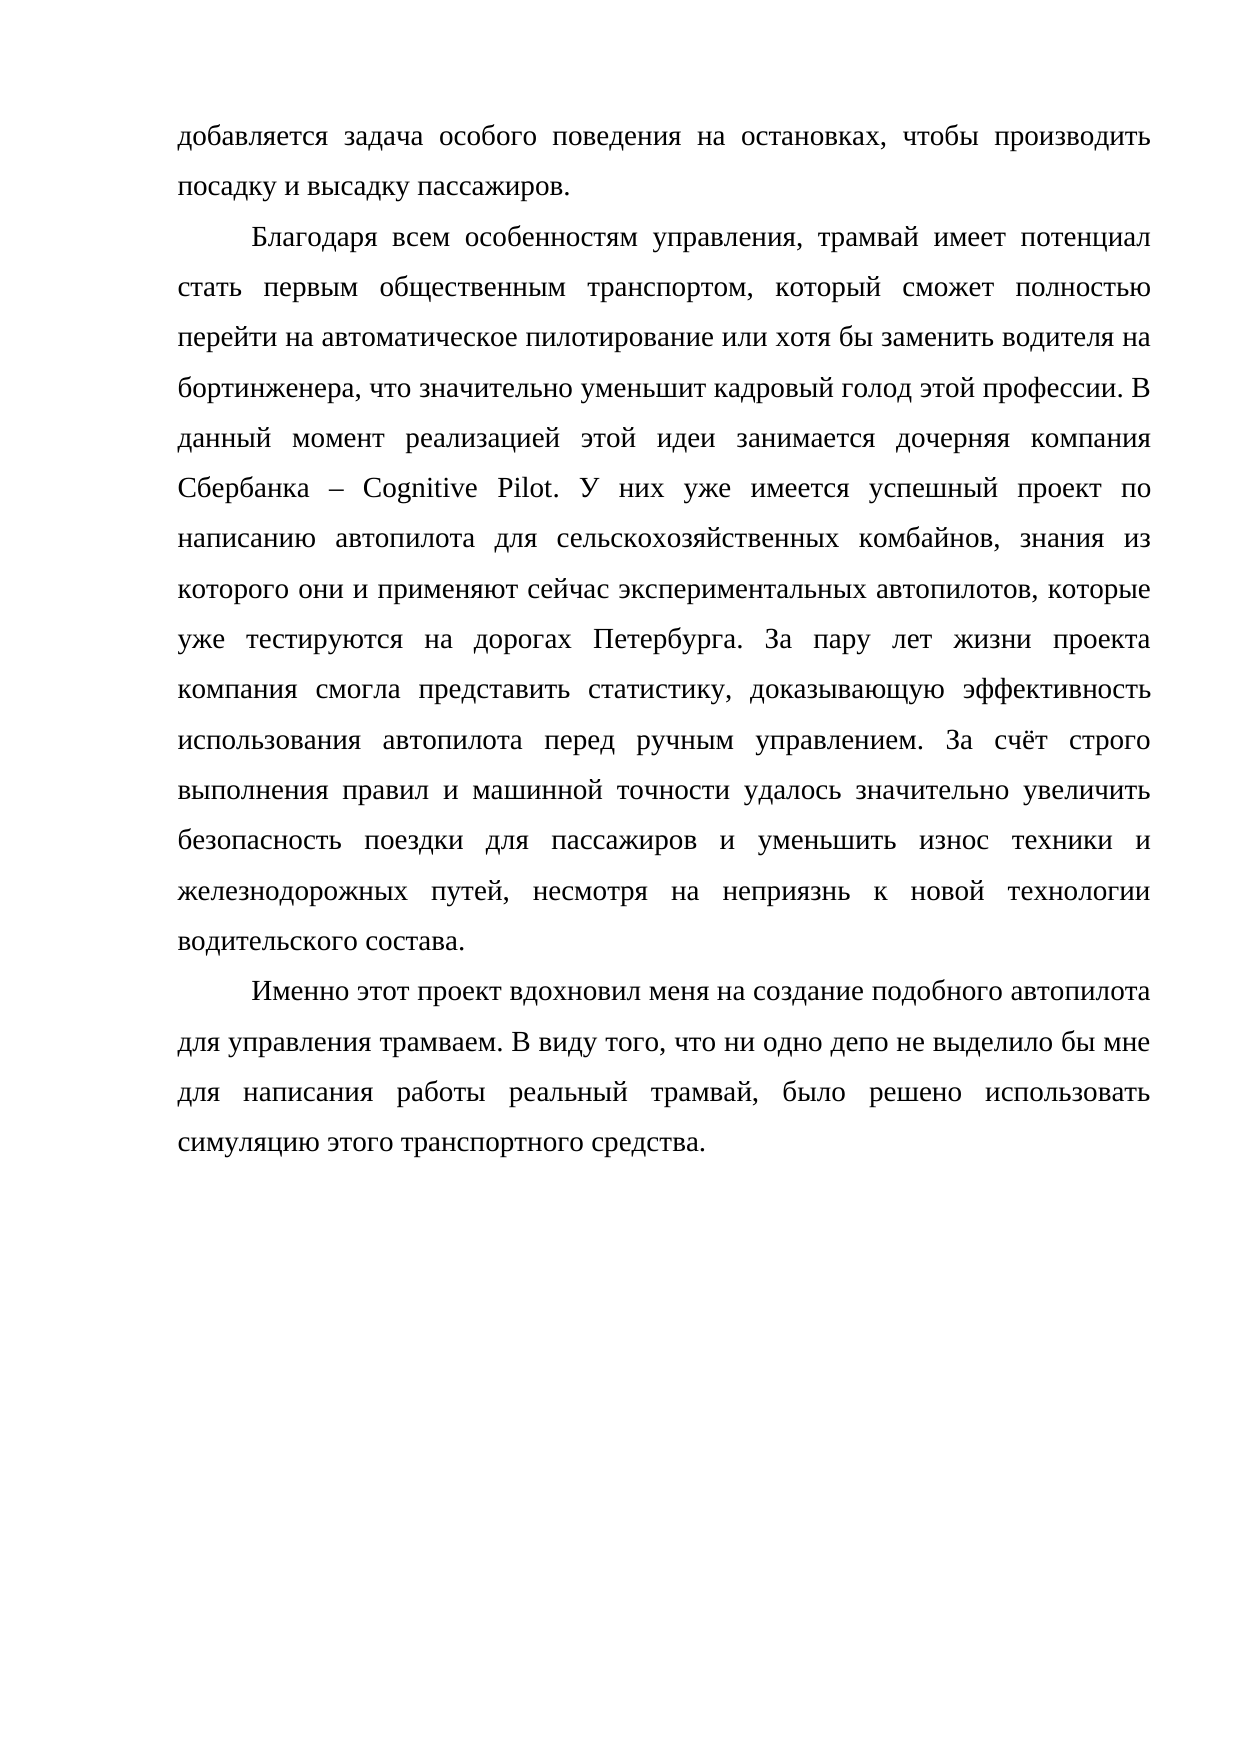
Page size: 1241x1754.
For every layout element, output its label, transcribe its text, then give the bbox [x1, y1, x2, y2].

text Именно этот проект вдохновил меня на создание подобного автопилота для управления трамваем. В виду того, что ни одно депо не выделило бы мне для написания работы реальный трамвай, было решено использовать симуляцию этого транспортного средства. [177, 973, 1152, 1158]
text Благодаря всем особенностям управления, трамвай имеет потенциал стать первым общественным транспортом, который сможет полностью перейти на автоматическое пилотирование или хотя бы заменить водителя на бортинженера, что значительно уменьшит кадровый голод этой профессии. В данный момент реализацией этой идеи занимается дочерняя компания Сбербанка – Cognitive Pilot. У них уже имеется успешный проект по написанию автопилота для сельскохозяйственных комбайнов, знания из которого они и применяют сейчас экспериментальных автопилотов, которые уже тестируются на дорогах Петербурга. За пару лет жизни проекта компания смогла представить статистику, доказывающую эффективность использования автопилота перед ручным управлением. За счёт строго выполнения правил и машинной точности удалось значительно увеличить безопасность поездки для пассажиров и уменьшить износ техники и железнодорожных путей, несмотря на неприязнь к новой технологии водительского состава. [177, 219, 1152, 957]
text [177, 118, 1152, 202]
